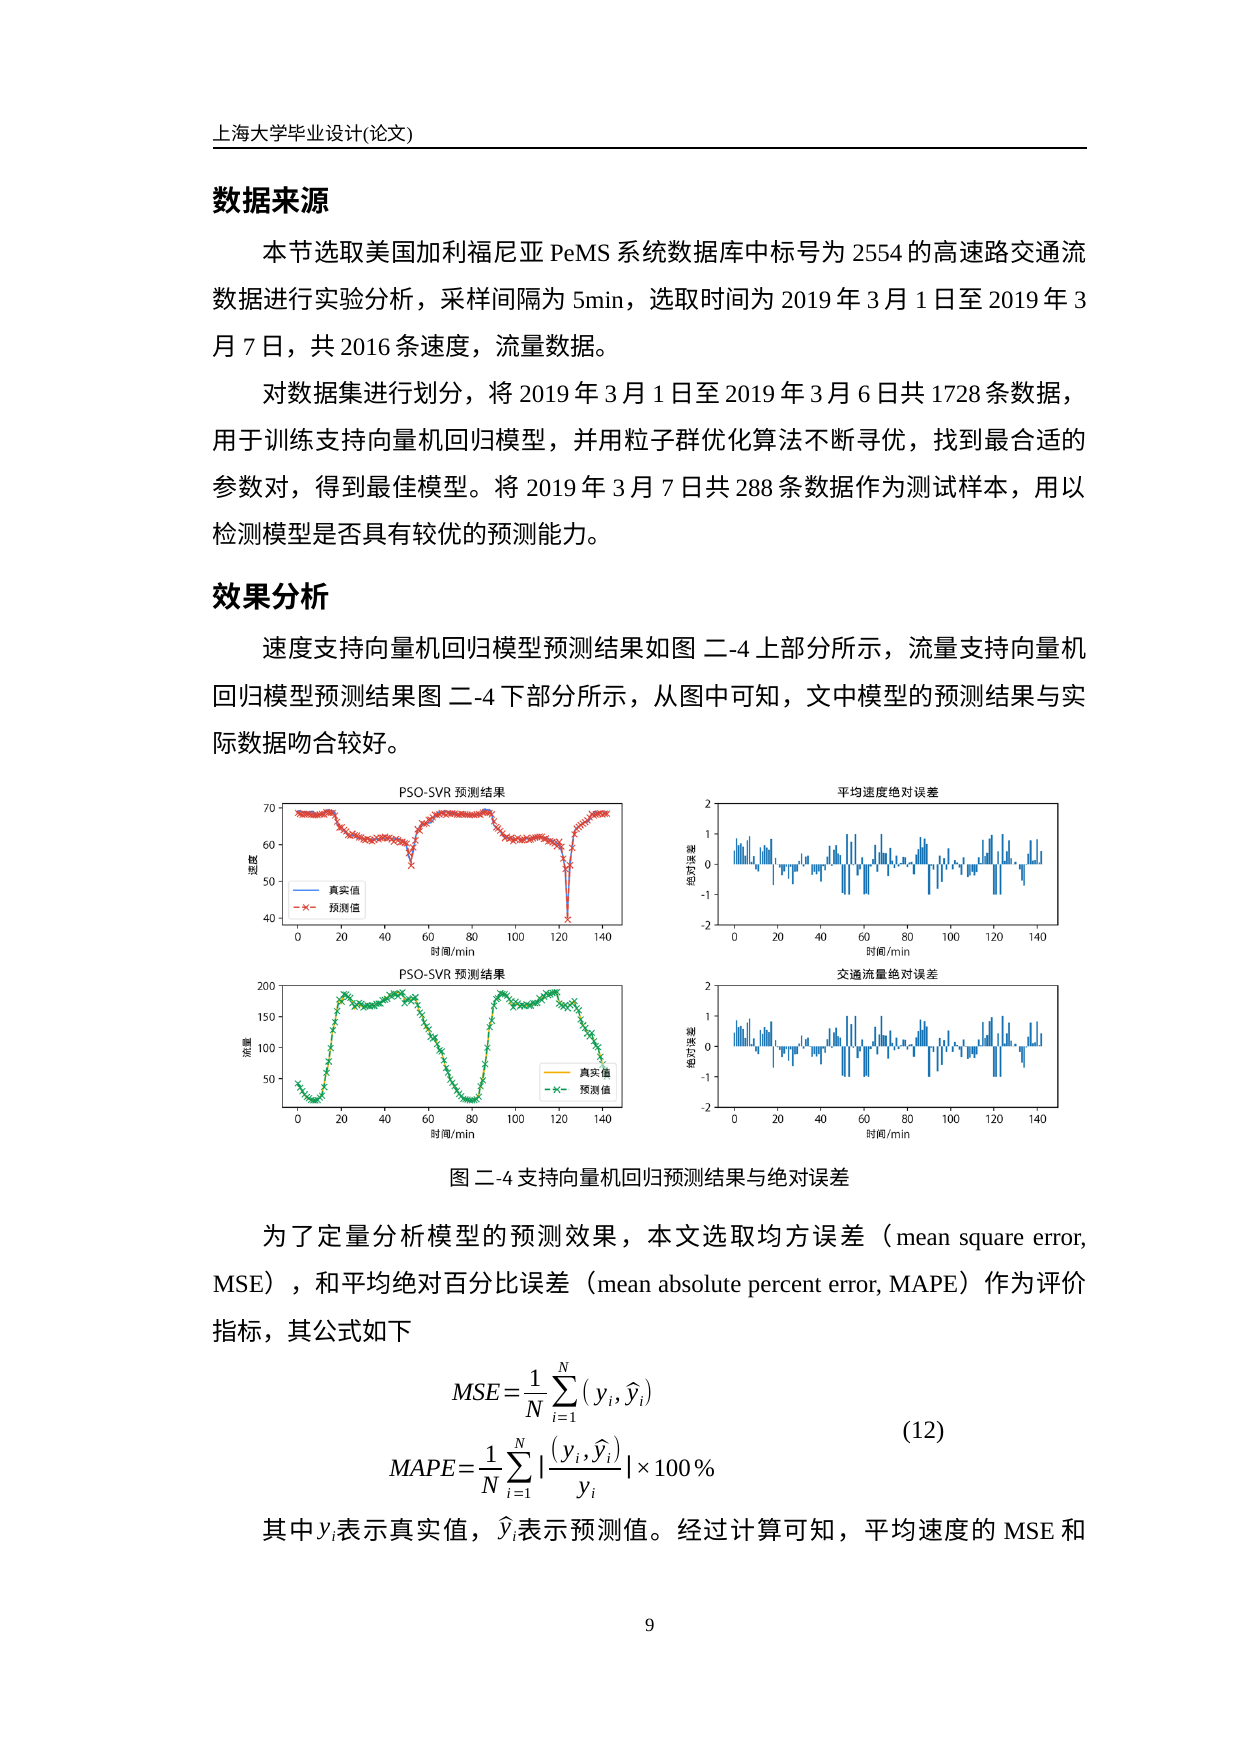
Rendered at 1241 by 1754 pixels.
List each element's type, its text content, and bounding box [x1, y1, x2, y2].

text 本节选取美国加利福尼亚PeMS系统数据库中标号为2554的高速路交通流数据进行实验分析，采样间隔为5min，选取时间为2019年3月1日至2019年3月7日，共2016条速度，流量数据。 [213, 232, 1087, 362]
text 为了定量分析模型的预测效果，本文选取均方误差（mean square error, MSE），和平均绝对百分比误差（mean absolute percent error, MAPE）作为评价指标，其公式如下 [213, 1217, 1087, 1347]
table_header (12) [848, 1358, 1087, 1511]
text 对数据集进行划分，将2019年3月1日至2019年3月6日共1728条数据，用于训练支持向量机回归模型，并用粒子群优化算法不断寻优，找到最合适的参数对，得到最佳模型。将2019年3月7日共288条数据作为测试样本，用以检测模型是否具有较优的预测能力。 [213, 373, 1087, 551]
picture [212, 770, 1087, 1162]
subtitle 数据来源 [213, 177, 1087, 219]
table_header [213, 1358, 847, 1511]
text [213, 1511, 1087, 1547]
subtitle 效果分析 [213, 574, 1087, 616]
